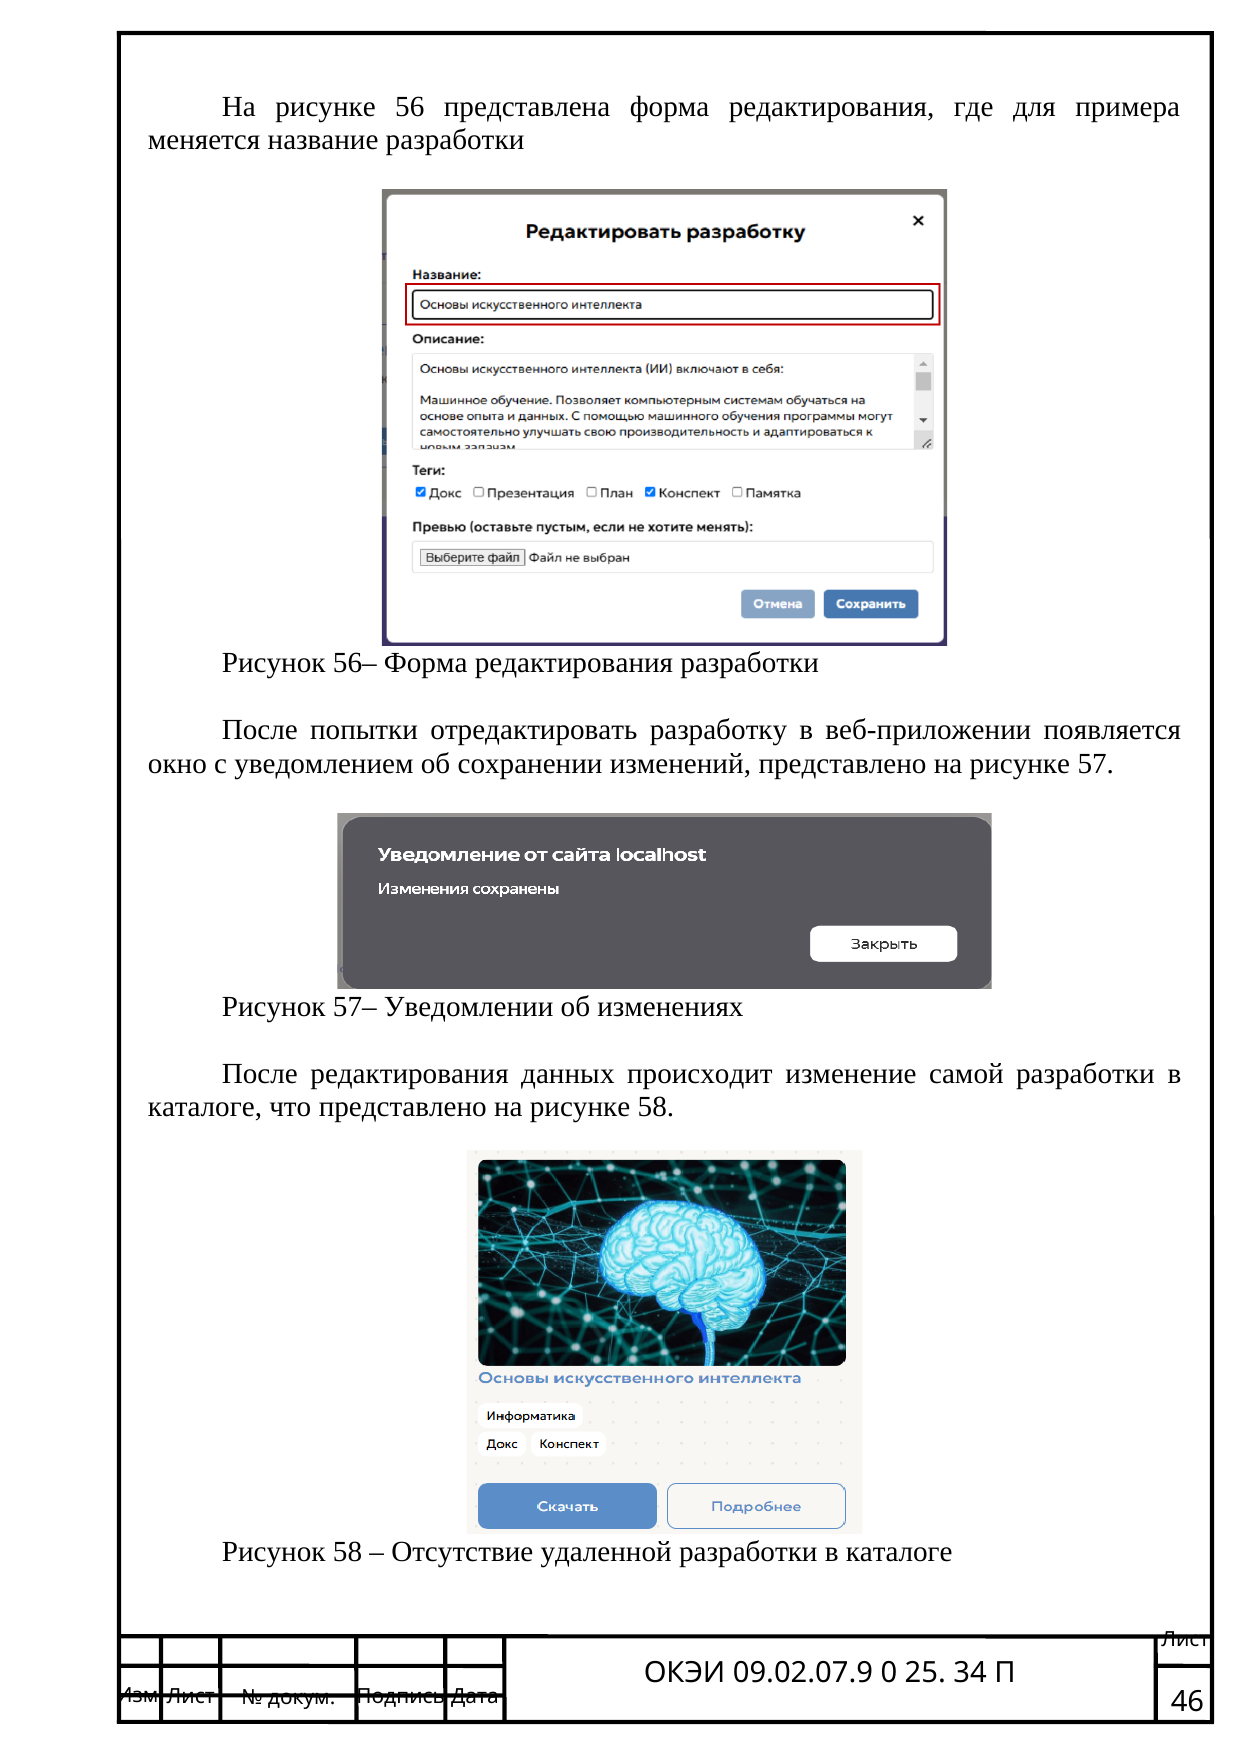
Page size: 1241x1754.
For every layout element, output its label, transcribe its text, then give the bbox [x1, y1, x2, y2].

text Разработка веб-приложения «УчительPRO» является актуальной задачей, направленной на создание онлайн-ресурса, призванного оказывать поддержку и помощь учителям в их профессиональной деятельности, а также возможность для самообразования и расширения уровня знаний. [337, 813, 992, 989]
text Рисунок 57‒ Уведомлении об изменениях [148, 989, 1181, 1022]
picture [381, 189, 948, 646]
picture [466, 1150, 863, 1534]
text Рисунок 56‒ Форма редактирования разработки [148, 645, 1181, 679]
text После редактирования данных происходит изменение самой разработки в каталоге, что представлено на рисунке 58. [148, 1056, 1181, 1123]
text После попытки отредактировать разработку в веб-приложении появляется окно с уведомлением об сохранении изменений, представлено на рисунке 57. [148, 712, 1181, 779]
text На рисунке 56 представлена форма редактирования, где для примера меняется название разработки [148, 89, 1181, 156]
text Рисунок 58 ‒ Отсутствие удаленной разработки в каталоге [148, 1534, 1181, 1567]
